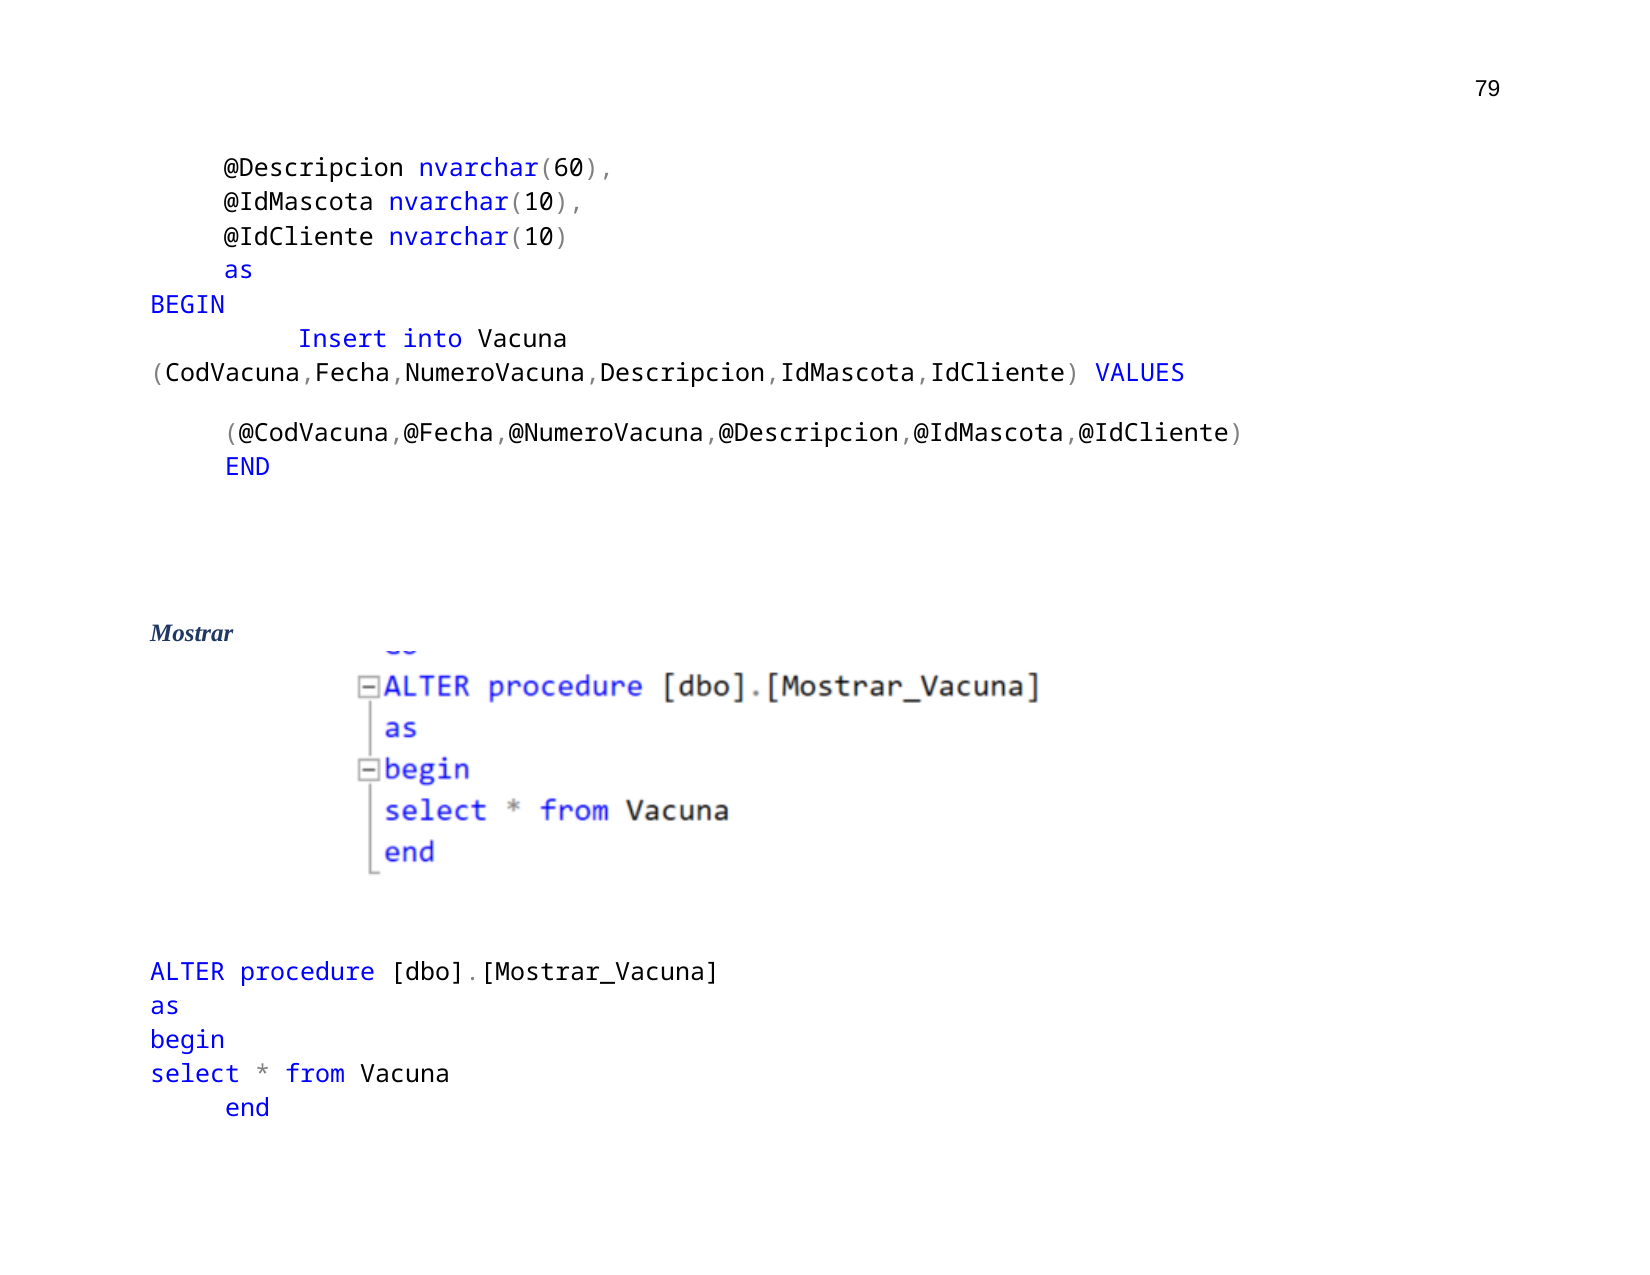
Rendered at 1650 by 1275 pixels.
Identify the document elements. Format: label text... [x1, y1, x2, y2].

text BEGIN [150, 286, 1500, 320]
text (@CodVacuna,@Fecha,@NumeroVacuna,@Descripcion,@IdMascota,@IdCliente) [150, 388, 1500, 449]
subtitle Mostrar [150, 618, 1500, 647]
text Insert into Vacuna (CodVacuna,Fecha,NumeroVacuna,Descripcion,IdMascota,IdCliente) VALUES [150, 320, 1500, 388]
text @Descripcion nvarchar(60), [150, 150, 1500, 184]
text @IdMascota nvarchar(10), [150, 184, 1500, 218]
picture [345, 651, 1053, 893]
text @IdCliente nvarchar(10) [150, 218, 1500, 252]
text end [150, 1090, 1500, 1124]
text END [150, 449, 1500, 483]
text as [150, 987, 1500, 1022]
text ALTER procedure [dbo].[Mostrar_Vacuna] [150, 953, 1500, 987]
text begin [150, 1022, 1500, 1056]
text select * from Vacuna [150, 1056, 1500, 1090]
text as [150, 252, 1500, 286]
